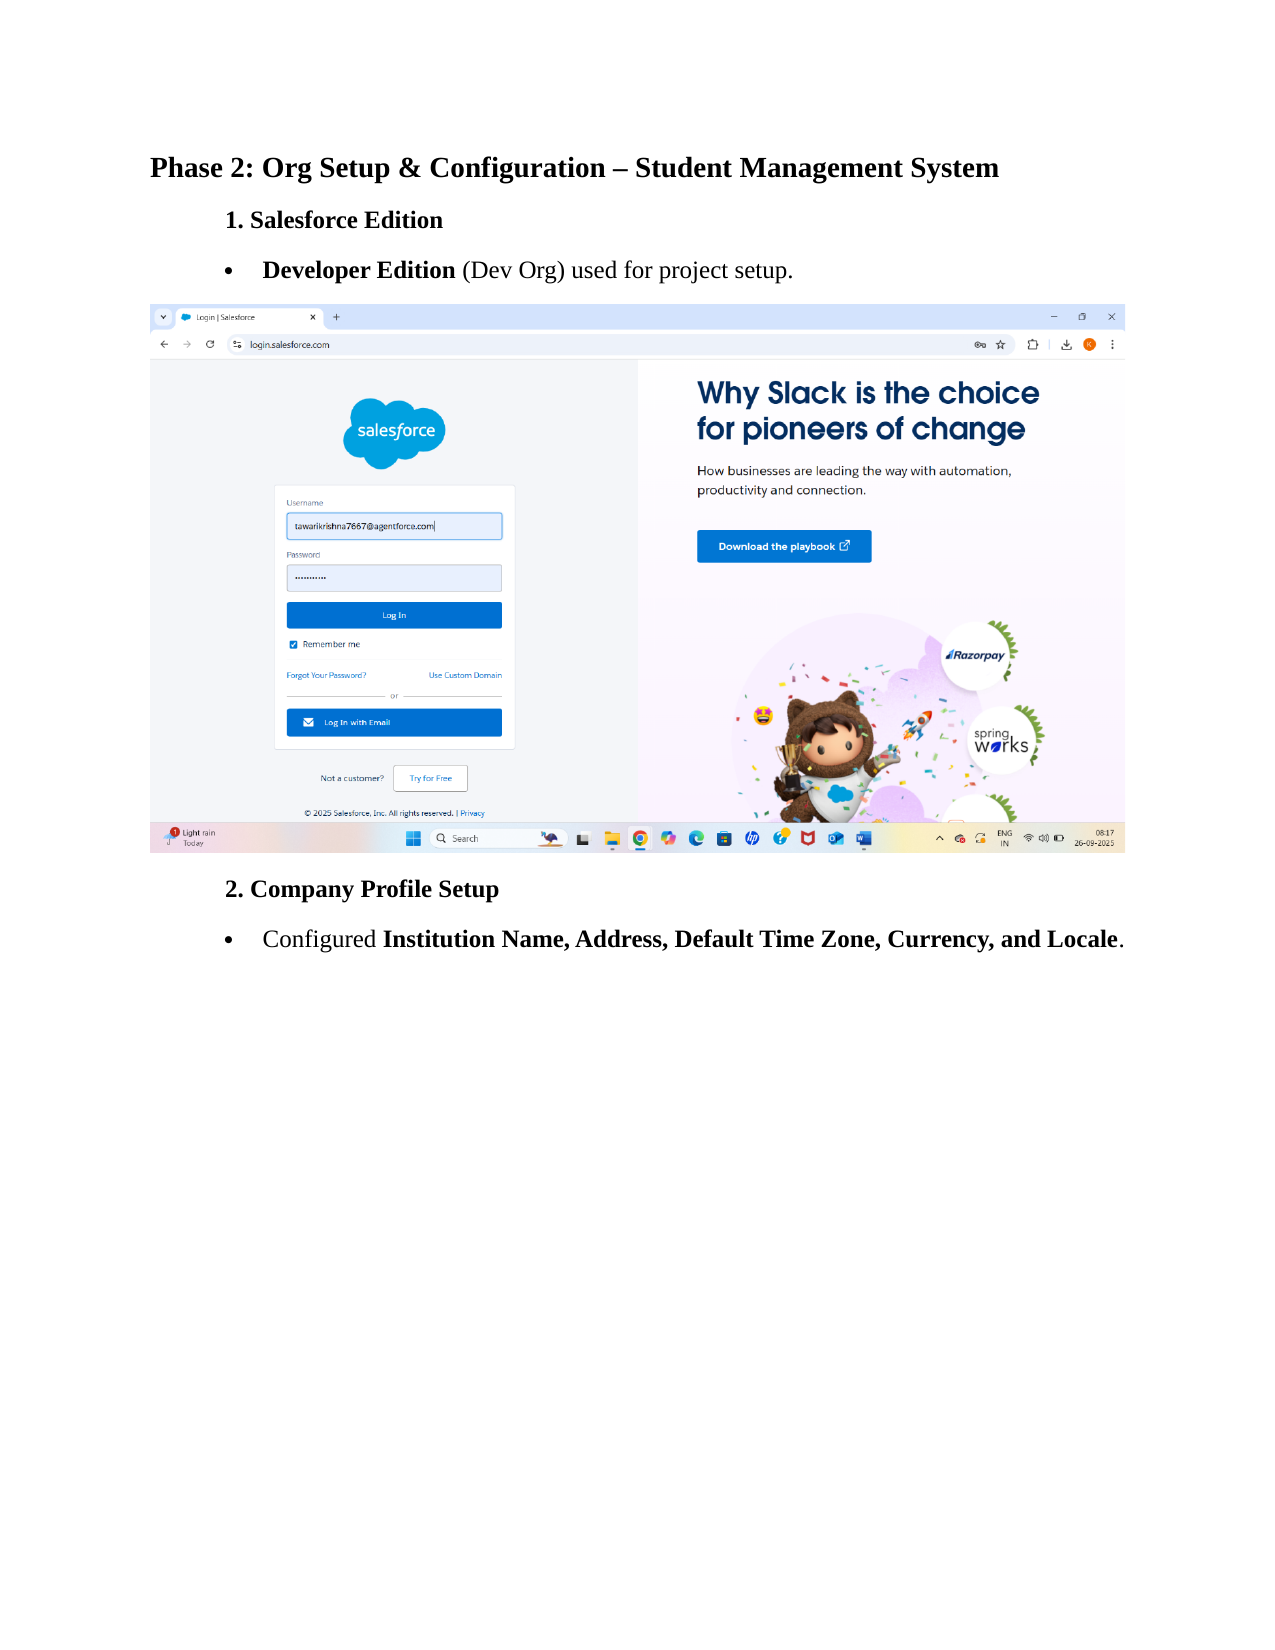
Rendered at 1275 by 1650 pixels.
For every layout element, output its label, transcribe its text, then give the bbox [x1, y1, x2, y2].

text 1. Salesforce Edition [225, 205, 1125, 234]
picture [150, 304, 1125, 853]
text 2. Company Profile Setup [225, 874, 1125, 903]
text Phase 2: Org Setup & Configuration – Student Management System [150, 150, 1125, 183]
list Configured Institution Name, Address, Default Time Zone, Currency, and Locale. [225, 924, 1125, 953]
list Developer Edition (Dev Org) used for project setup. [225, 255, 1125, 284]
